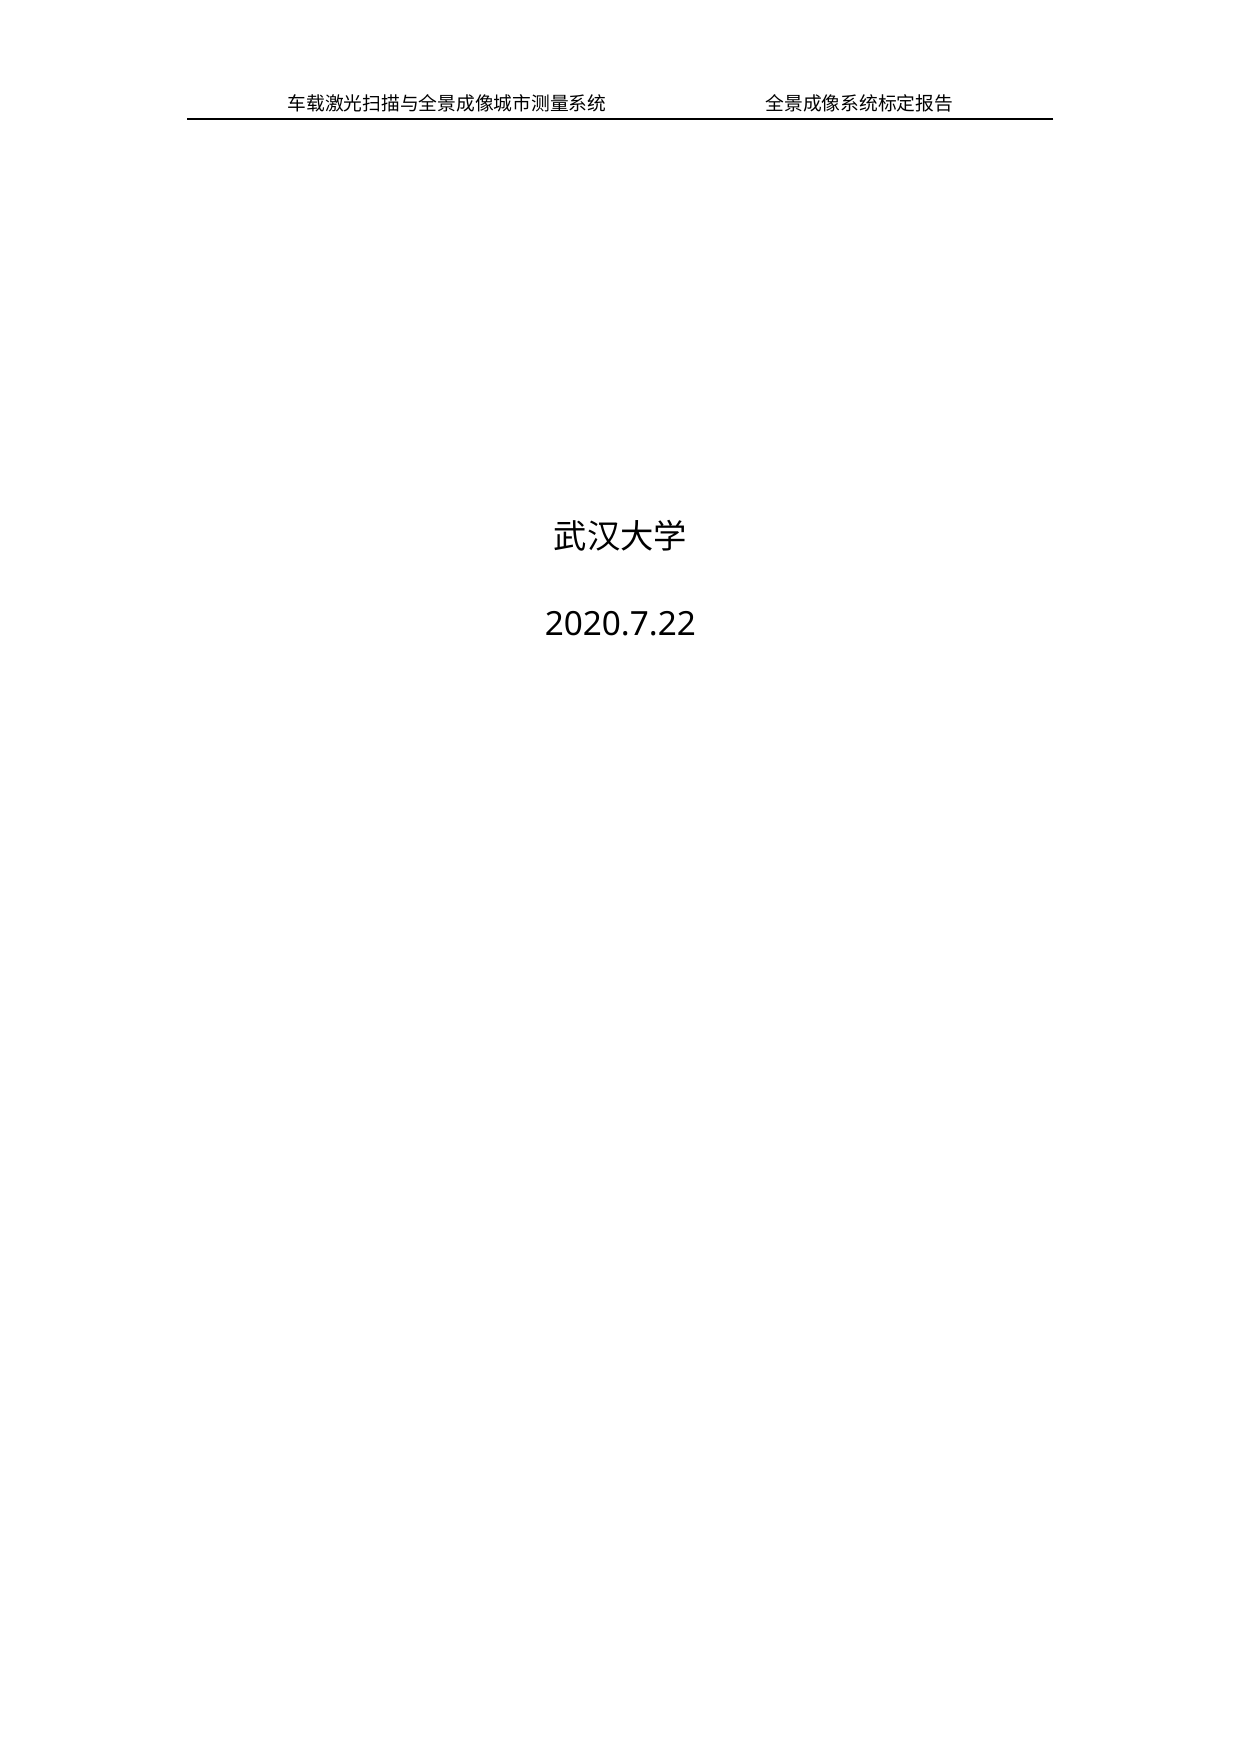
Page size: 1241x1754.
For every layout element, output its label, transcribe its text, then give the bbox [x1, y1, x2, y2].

text 武汉大学 [187, 501, 1053, 566]
text 2020.7.22 [187, 590, 1053, 655]
